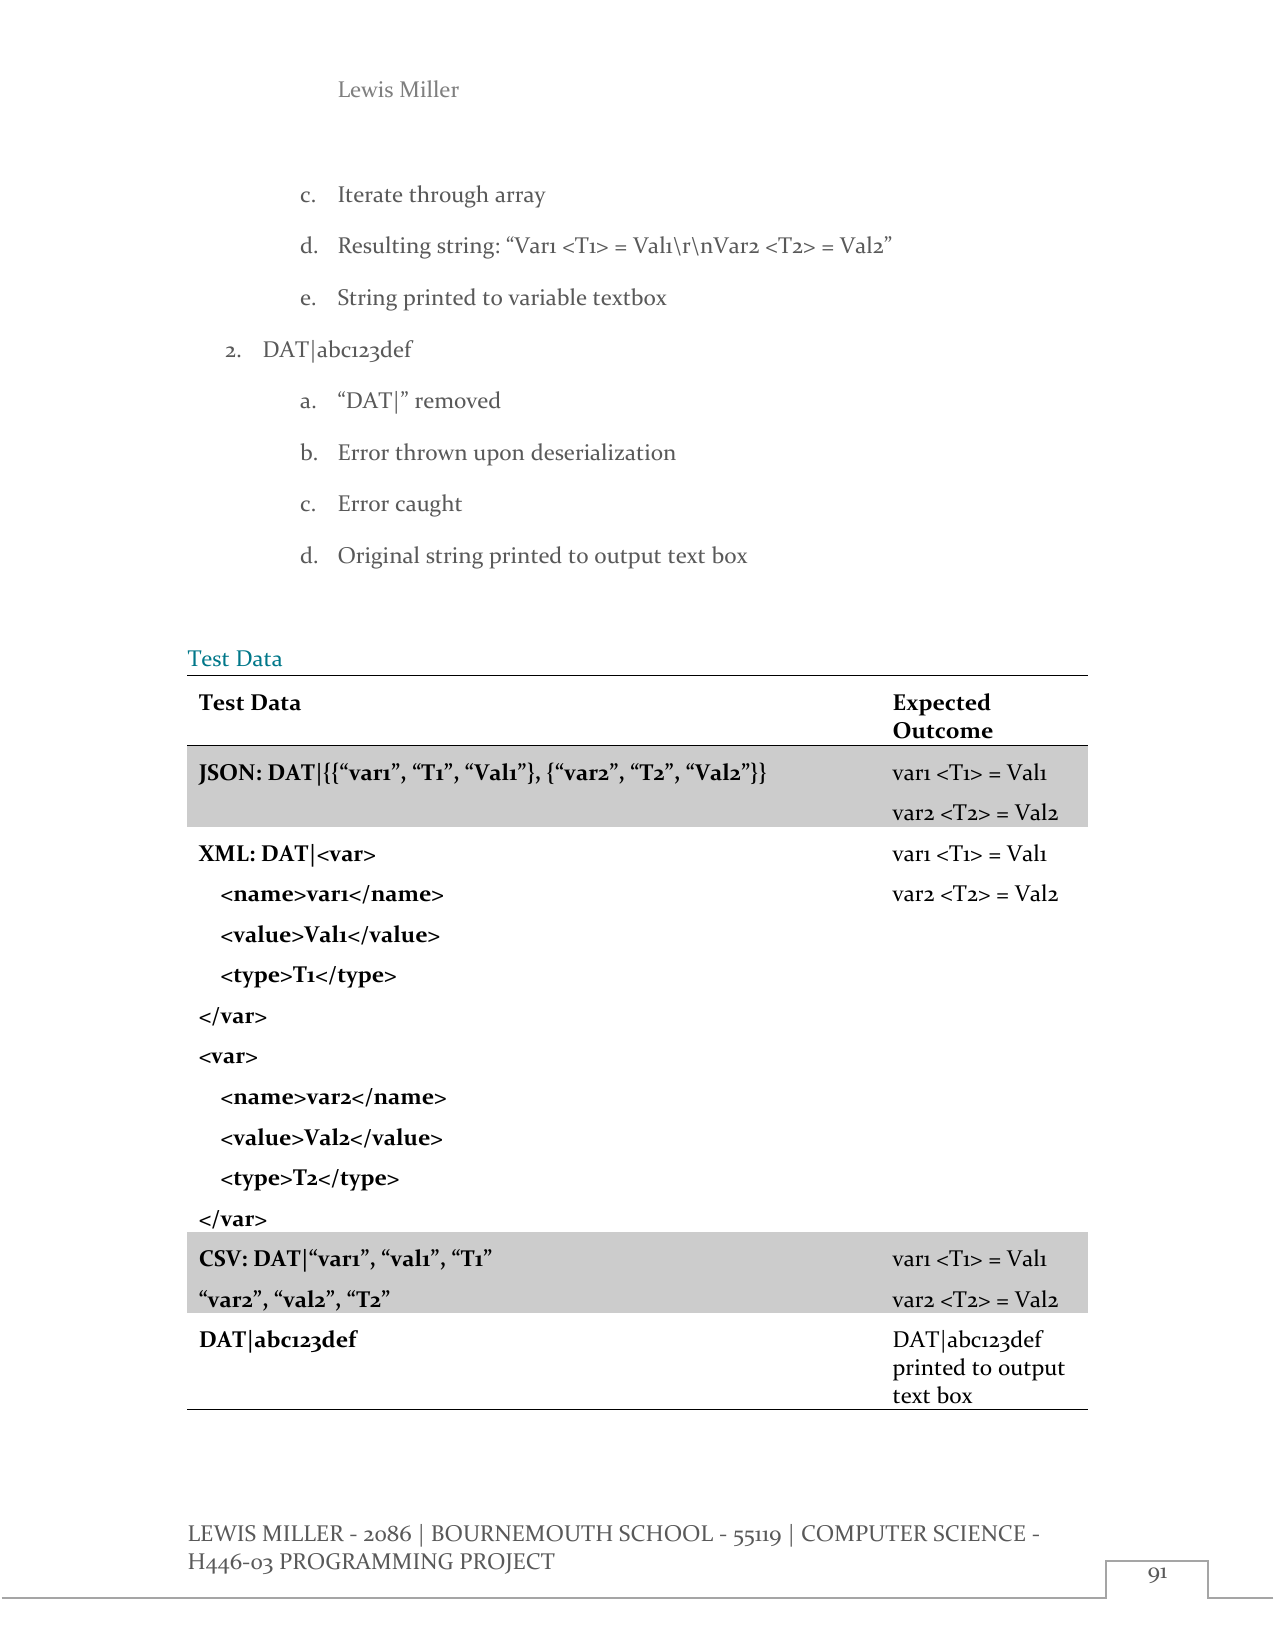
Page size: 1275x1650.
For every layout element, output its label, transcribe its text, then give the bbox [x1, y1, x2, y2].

list Original string printed to output text box [300, 541, 1088, 569]
list String printed to variable textbox [300, 283, 1088, 311]
list “DAT|” removed [300, 386, 1088, 414]
table_cell XML: DAT|<var> <name>var1</name> <value>Val1</value> <type>T1</type> </var> <var> <name>var2</name> <value>Val2</value> <type>T2</type> </var> [187, 827, 881, 1232]
table_header Test Data [187, 676, 881, 744]
table_cell DAT|abc123def [187, 1313, 881, 1409]
list DAT|abc123def [225, 335, 1088, 363]
table_cell CSV: DAT|“var1”, “val1”, “T1” “var2”, “val2”, “T2” [187, 1232, 881, 1313]
table_cell var1 <T1> = Val1 var2 <T2> = Val2 [881, 827, 1088, 1232]
list Resulting string: “Var1 <T1> = Val1\r\nVar2 <T2> = Val2” [300, 232, 1088, 260]
table_cell var1 <T1> = Val1 var2 <T2> = Val2 [881, 746, 1088, 827]
subtitle Test Data [187, 644, 1088, 672]
table_cell DAT|abc123def printed to output text box [881, 1313, 1088, 1409]
list Error caught [300, 489, 1088, 517]
list Iterate through array [300, 180, 1088, 208]
list Error thrown upon deserialization [300, 438, 1088, 466]
table_header Expected Outcome [881, 676, 1088, 744]
table_cell var1 <T1> = Val1 var2 <T2> = Val2 [881, 1232, 1088, 1313]
table_cell JSON: DAT|{{“var1”, “T1”, “Val1”}, {“var2”, “T2”, “Val2”}} [187, 746, 881, 827]
